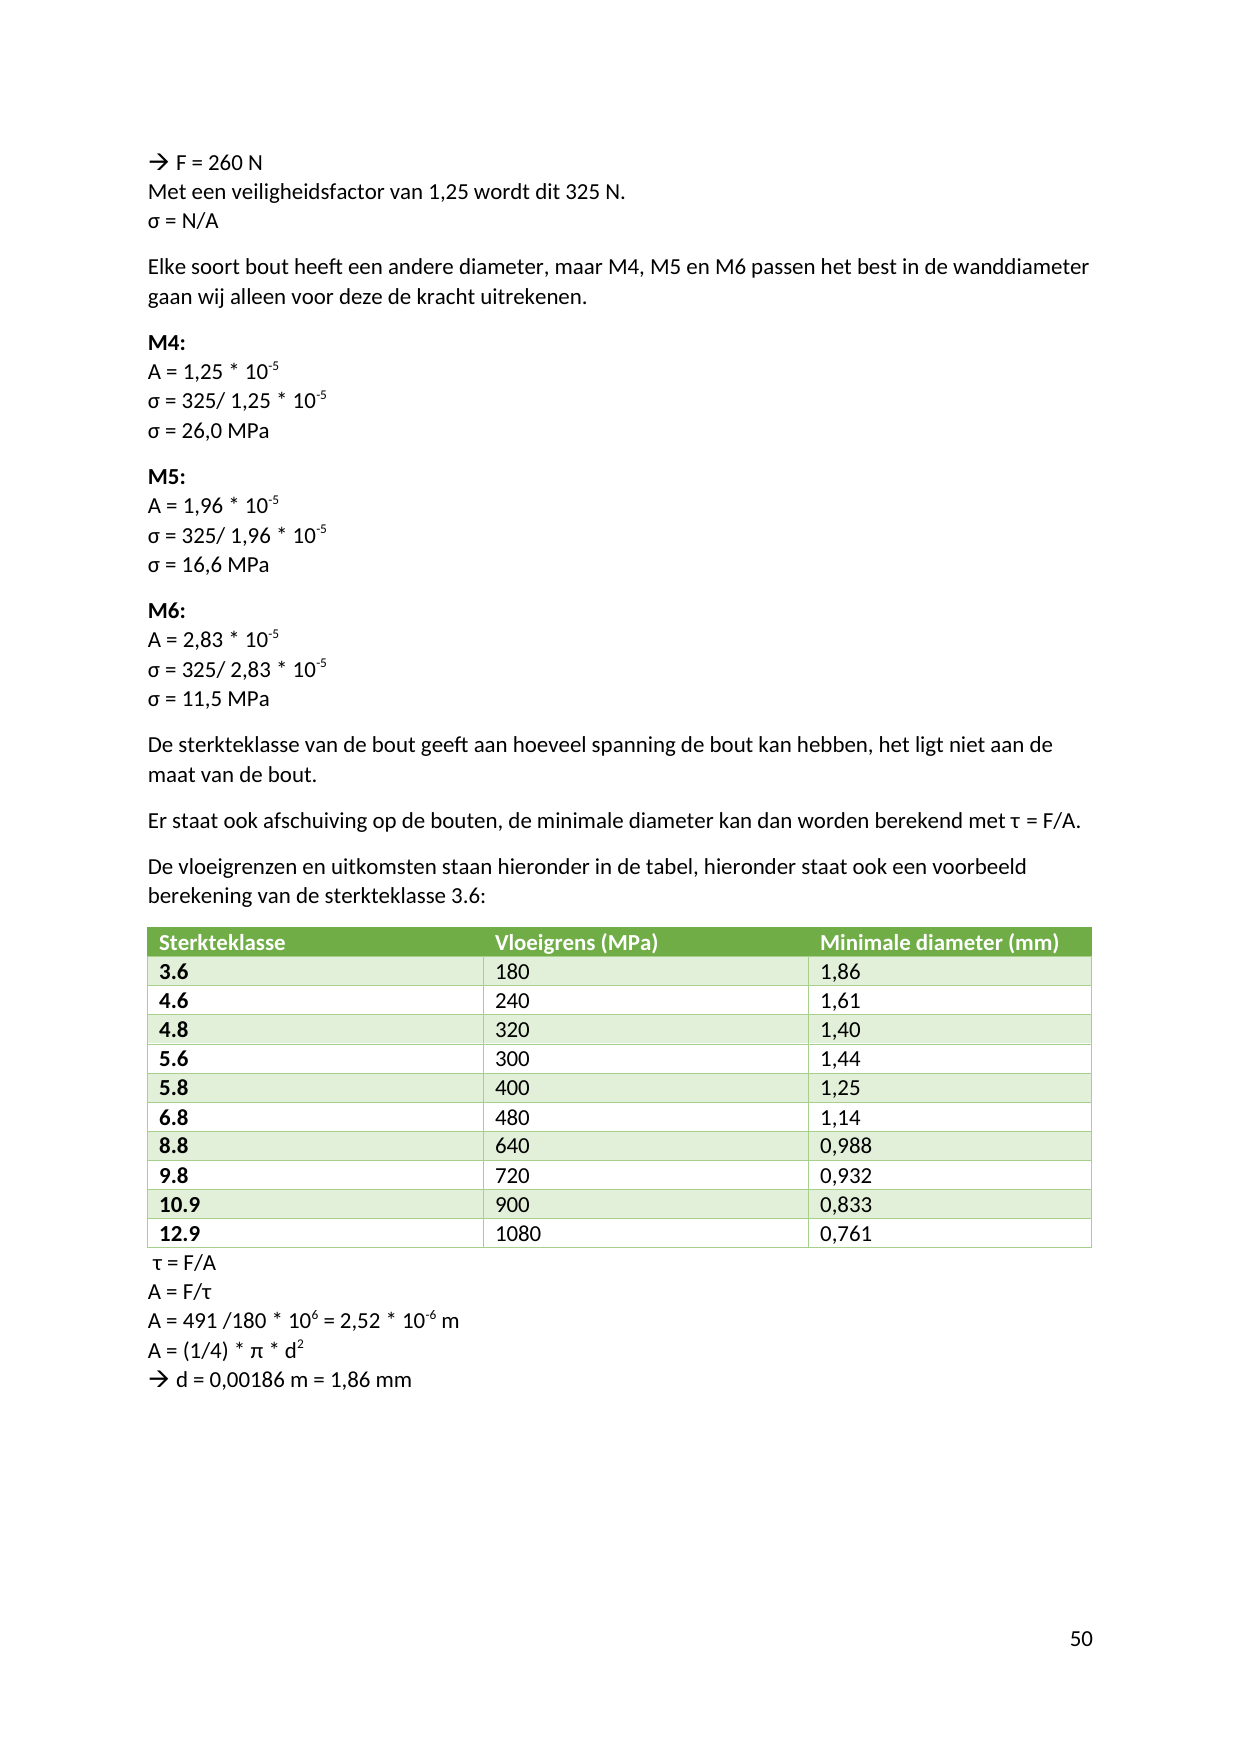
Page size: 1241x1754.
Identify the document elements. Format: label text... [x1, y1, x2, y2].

table_cell 9.8 [148, 1161, 483, 1189]
text M4: A = 1,25 * 10-5 σ = 325/ 1,25 * 10-5 σ = 26,0 MPa [148, 328, 1093, 444]
table_cell 480 [484, 1103, 808, 1131]
table_cell 5.6 [148, 1045, 483, 1072]
text M5: A = 1,96 * 10-5 σ = 325/ 1,96 * 10-5 σ = 16,6 MPa [148, 462, 1093, 578]
table_cell 8.8 [148, 1132, 483, 1160]
text De sterkteklasse van de bout geeft aan hoeveel spanning de bout kan hebben, het ligt niet aan de maat van de bout. [148, 730, 1093, 788]
table_cell 640 [484, 1132, 808, 1160]
table_cell 0,988 [809, 1132, 1091, 1160]
table_cell 1,61 [809, 986, 1091, 1014]
text De vloeigrenzen en uitkomsten staan hieronder in de tabel, hieronder staat ook een voorbeeld berekening van de sterkteklasse 3.6: [148, 852, 1093, 909]
table_cell 1,86 [809, 957, 1091, 985]
table_cell 1080 [484, 1219, 808, 1247]
text M6: A = 2,83 * 10-5 σ = 325/ 2,83 * 10-5 σ = 11,5 MPa [148, 596, 1093, 712]
table_cell 240 [484, 986, 808, 1014]
table_cell 0,932 [809, 1161, 1091, 1189]
table_header Sterkteklasse [148, 928, 483, 956]
table_cell 300 [484, 1045, 808, 1072]
table_header Minimale diameter (mm) [809, 928, 1091, 956]
text Elke soort bout heeft een andere diameter, maar M4, M5 en M6 passen het best in de wanddiameter gaan wij alleen voor deze de kracht uitrekenen. [148, 252, 1093, 310]
text τ = F/A A = F/τ A = 491 /180 * 106 = 2,52 * 10-6 m A = (1/4) * π * d2 d = 0,00186 m = 1,86 mm [148, 1248, 1093, 1423]
table_cell 0,833 [809, 1190, 1091, 1218]
table_header Vloeigrens (MPa) [484, 928, 808, 956]
text Er staat ook afschuiving op de bouten, de minimale diameter kan dan worden berekend met τ = F/A. [148, 806, 1093, 834]
table_cell 1,25 [809, 1074, 1091, 1102]
table_cell 6.8 [148, 1103, 483, 1131]
table_cell 1,40 [809, 1015, 1091, 1043]
table_cell 12.9 [148, 1219, 483, 1247]
table_cell 400 [484, 1074, 808, 1102]
table_cell 3.6 [148, 957, 483, 985]
table_cell 180 [484, 957, 808, 985]
table_cell 320 [484, 1015, 808, 1043]
table_cell 4.6 [148, 986, 483, 1014]
table_cell 900 [484, 1190, 808, 1218]
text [148, 148, 1093, 234]
table_cell 0,761 [809, 1219, 1091, 1247]
table_cell 1,44 [809, 1045, 1091, 1072]
table_cell 4.8 [148, 1015, 483, 1043]
table_cell 720 [484, 1161, 808, 1189]
table_cell 5.8 [148, 1074, 483, 1102]
table_cell 10.9 [148, 1190, 483, 1218]
table_cell 1,14 [809, 1103, 1091, 1131]
